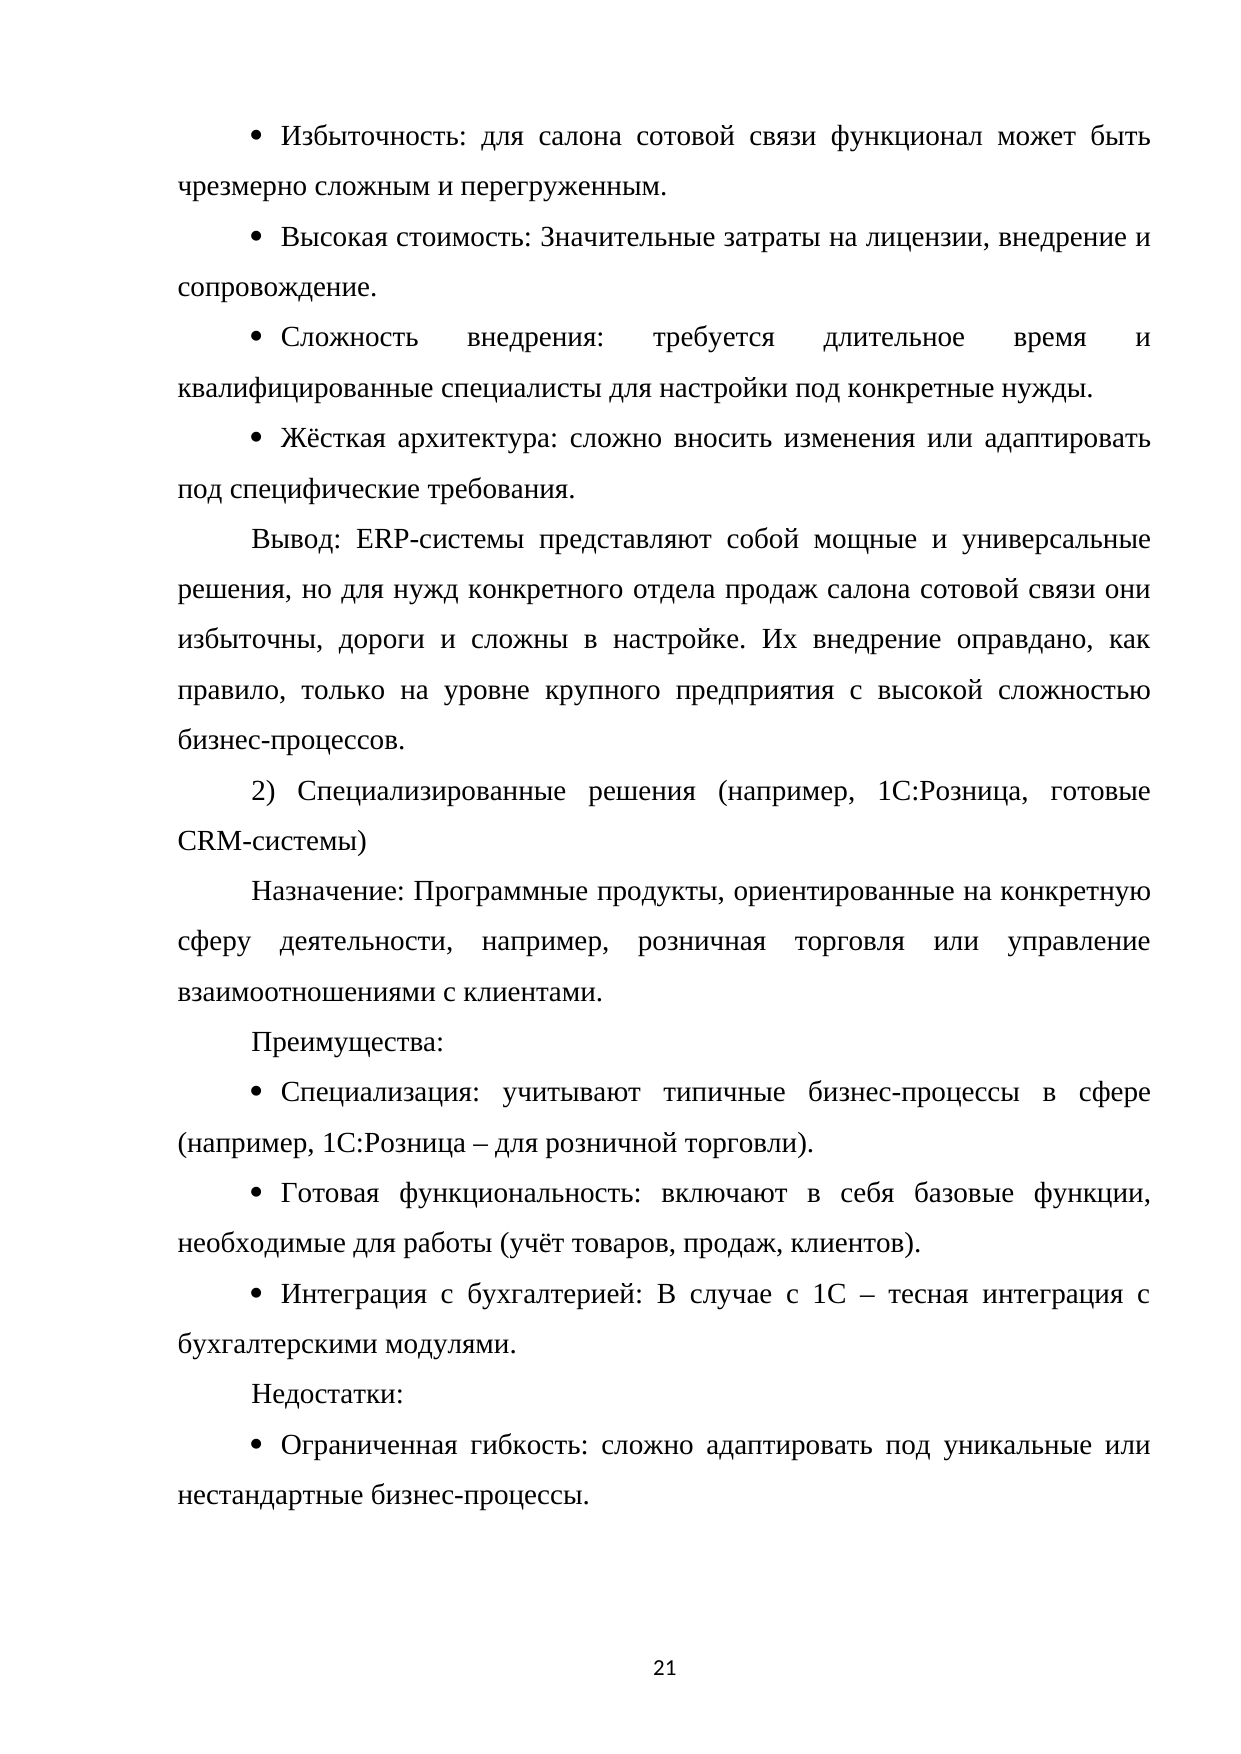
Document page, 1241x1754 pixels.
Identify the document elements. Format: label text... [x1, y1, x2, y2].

text Преимущества: [177, 1024, 1152, 1058]
list Жёсткая архитектура: сложно вносить изменения или адаптировать под специфические требования. [177, 420, 1152, 504]
text Недостатки: [177, 1377, 1152, 1410]
text Вывод: ERP-системы представляют собой мощные и универсальные решения, но для нужд конкретного отдела продаж салона сотовой связи они избыточны, дороги и сложны в настройке. Их внедрение оправдано, как правило, только на уровне крупного предприятия с высокой сложностью бизнес-процессов. [177, 521, 1152, 756]
list Избыточность: для салона сотовой связи функционал может быть чрезмерно сложным и перегруженным. [177, 118, 1152, 202]
text 2) Специализированные решения (например, 1С:Розница, готовые CRM-системы) [177, 773, 1152, 856]
list Сложность внедрения: требуется длительное время и квалифицированные специалисты для настройки под конкретные нужды. [177, 319, 1152, 403]
list Специализация: учитывают типичные бизнес-процессы в сфере (например, 1С:Розница – для розничной торговли). [177, 1074, 1152, 1158]
list Высокая стоимость: Значительные затраты на лицензии, внедрение и сопровождение. [177, 219, 1152, 303]
list Готовая функциональность: включают в себя базовые функции, необходимые для работы (учёт товаров, продаж, клиентов). [177, 1175, 1152, 1259]
list Ограниченная гибкость: сложно адаптировать под уникальные или нестандартные бизнес-процессы. [177, 1427, 1152, 1511]
list Интеграция с бухгалтерией: В случае с 1С – тесная интеграция с бухгалтерскими модулями. [177, 1276, 1152, 1360]
text Назначение: Программные продукты, ориентированные на конкретную сферу деятельности, например, розничная торговля или управление взаимоотношениями с клиентами. [177, 873, 1152, 1007]
